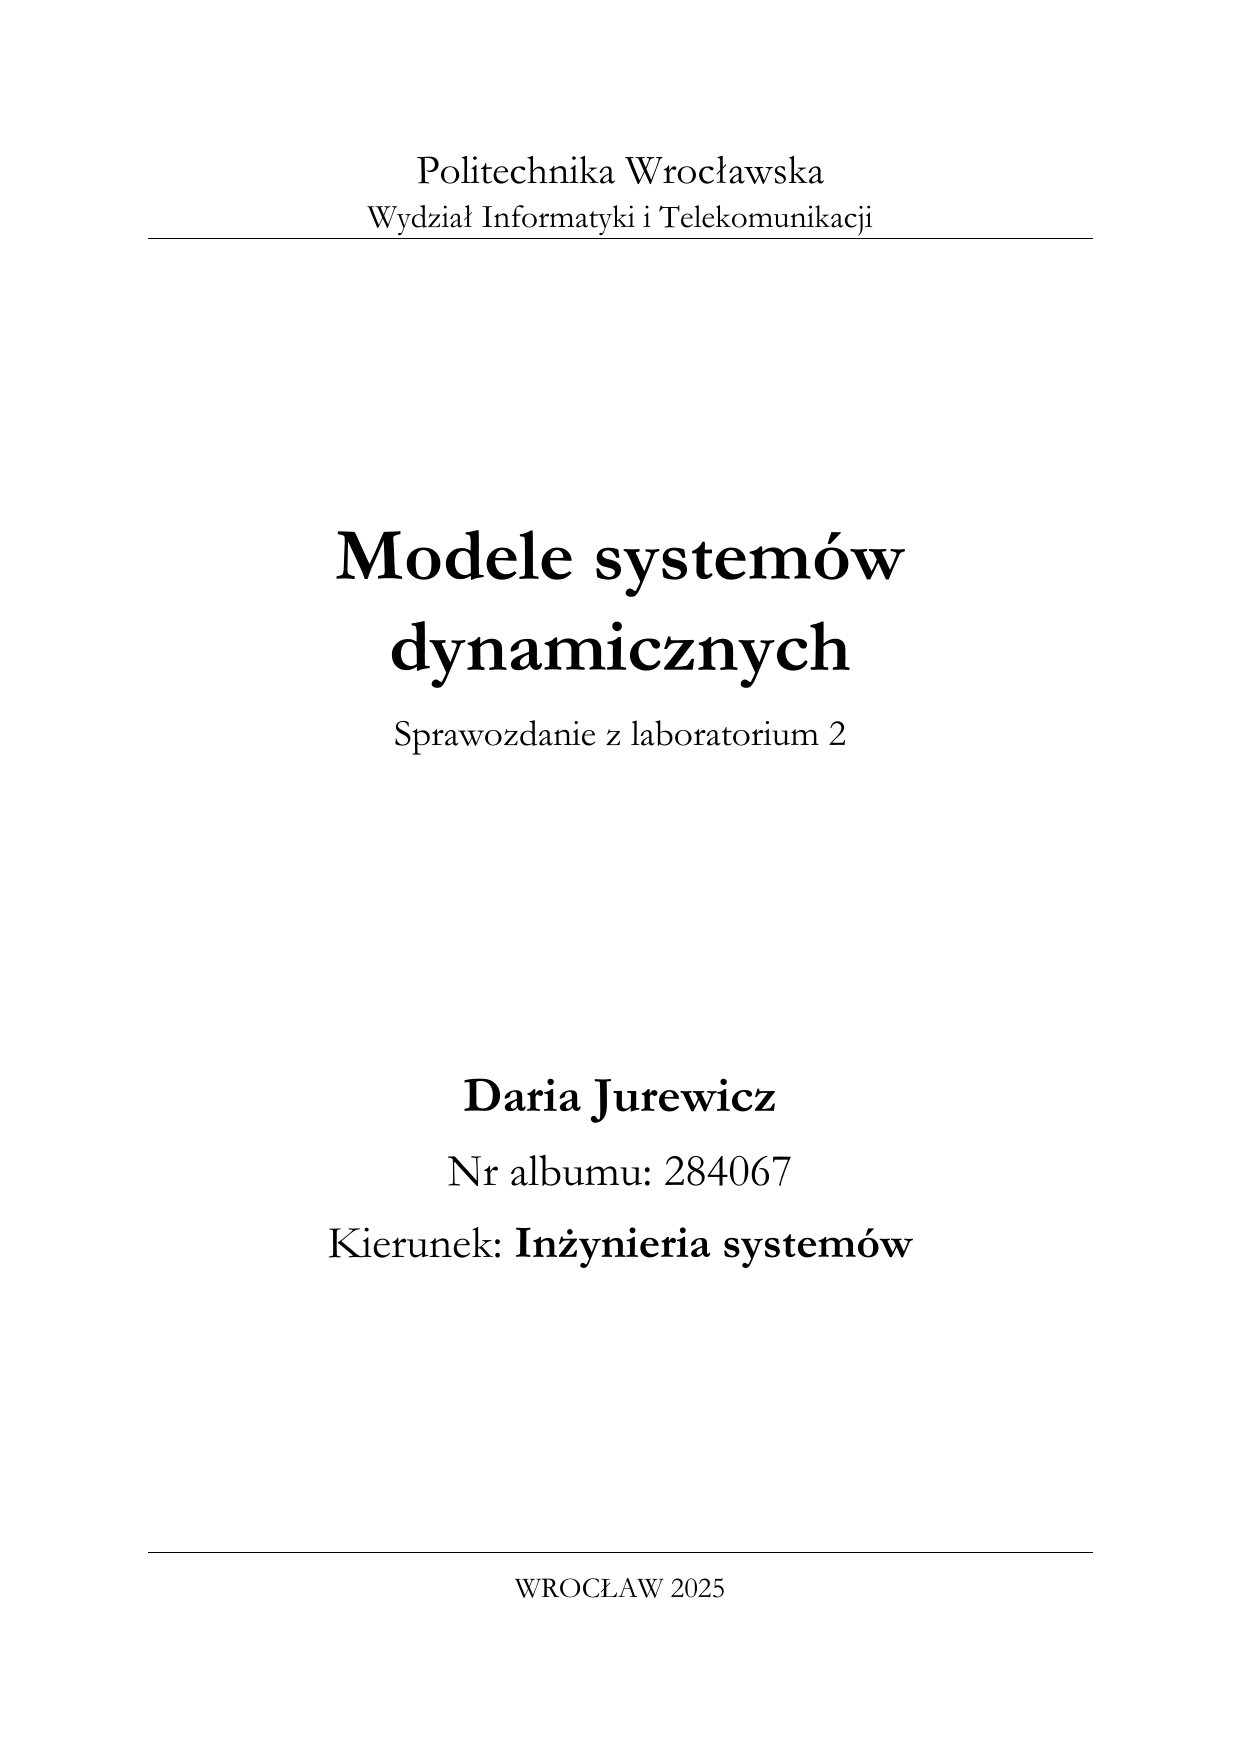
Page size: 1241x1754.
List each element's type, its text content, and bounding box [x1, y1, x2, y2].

text Wydział Informatyki i Telekomunikacji [148, 198, 1093, 238]
text Modele systemów dynamicznych [148, 514, 1093, 690]
text Sprawozdanie z laboratorium 2 [148, 713, 1093, 755]
text WROCŁAW 2025 [148, 1573, 1093, 1606]
text Politechnika Wrocławska [148, 148, 1093, 194]
text Daria Jurewicz [148, 1068, 1093, 1124]
text Nr albumu: 284067 [148, 1146, 1093, 1197]
text Kierunek: Inżynieria systemów [148, 1218, 1093, 1269]
